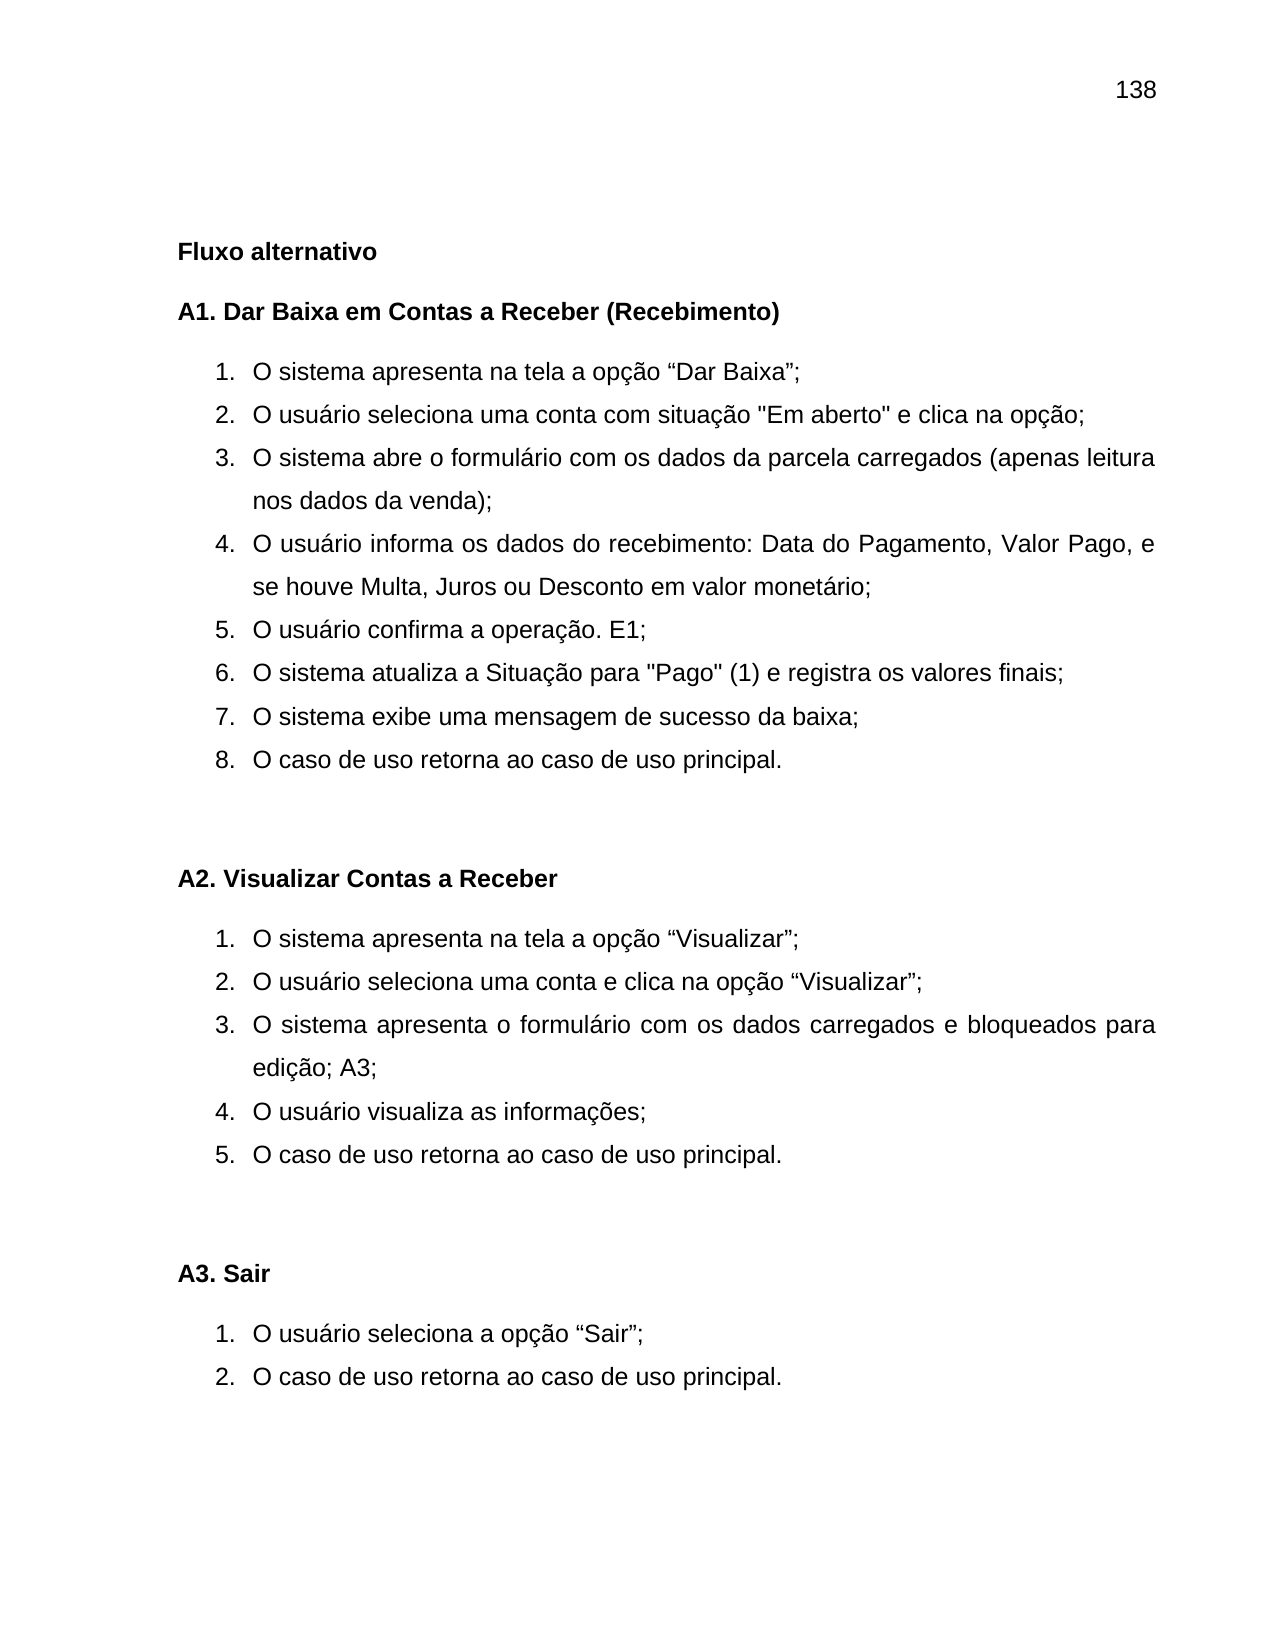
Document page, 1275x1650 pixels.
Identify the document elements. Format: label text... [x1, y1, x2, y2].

list O usuário seleciona a opção “Sair”; [215, 1319, 1157, 1348]
text Fluxo alternativo [177, 237, 1157, 266]
list O sistema abre o formulário com os dados da parcela carregados (apenas leitura nos dados da venda); [215, 443, 1157, 515]
list O usuário seleciona uma conta com situação "Em aberto" e clica na opção; [215, 400, 1157, 428]
list O usuário informa os dados do recebimento: Data do Pagamento, Valor Pago, e se houve Multa, Juros ou Desconto em valor monetário; [215, 529, 1157, 601]
list O caso de uso retorna ao caso de uso principal. [215, 1140, 1157, 1168]
list O caso de uso retorna ao caso de uso principal. [215, 745, 1157, 773]
list O usuário confirma a operação. E1; [215, 615, 1157, 644]
text A1. Dar Baixa em Contas a Receber (Recebimento) [177, 297, 1157, 326]
text A3. Sair [177, 1259, 1157, 1288]
list O sistema exibe uma mensagem de sucesso da baixa; [215, 702, 1157, 730]
list O sistema apresenta o formulário com os dados carregados e bloqueados para edição; A3; [215, 1010, 1157, 1082]
list O caso de uso retorna ao caso de uso principal. [215, 1362, 1157, 1391]
list O sistema apresenta na tela a opção “Visualizar”; [215, 924, 1157, 953]
list O sistema apresenta na tela a opção “Dar Baixa”; [215, 357, 1157, 385]
list O usuário seleciona uma conta e clica na opção “Visualizar”; [215, 967, 1157, 996]
text A2. Visualizar Contas a Receber [177, 864, 1157, 893]
list O sistema atualiza a Situação para "Pago" (1) e registra os valores finais; [215, 658, 1157, 687]
list O usuário visualiza as informações; [215, 1097, 1157, 1125]
